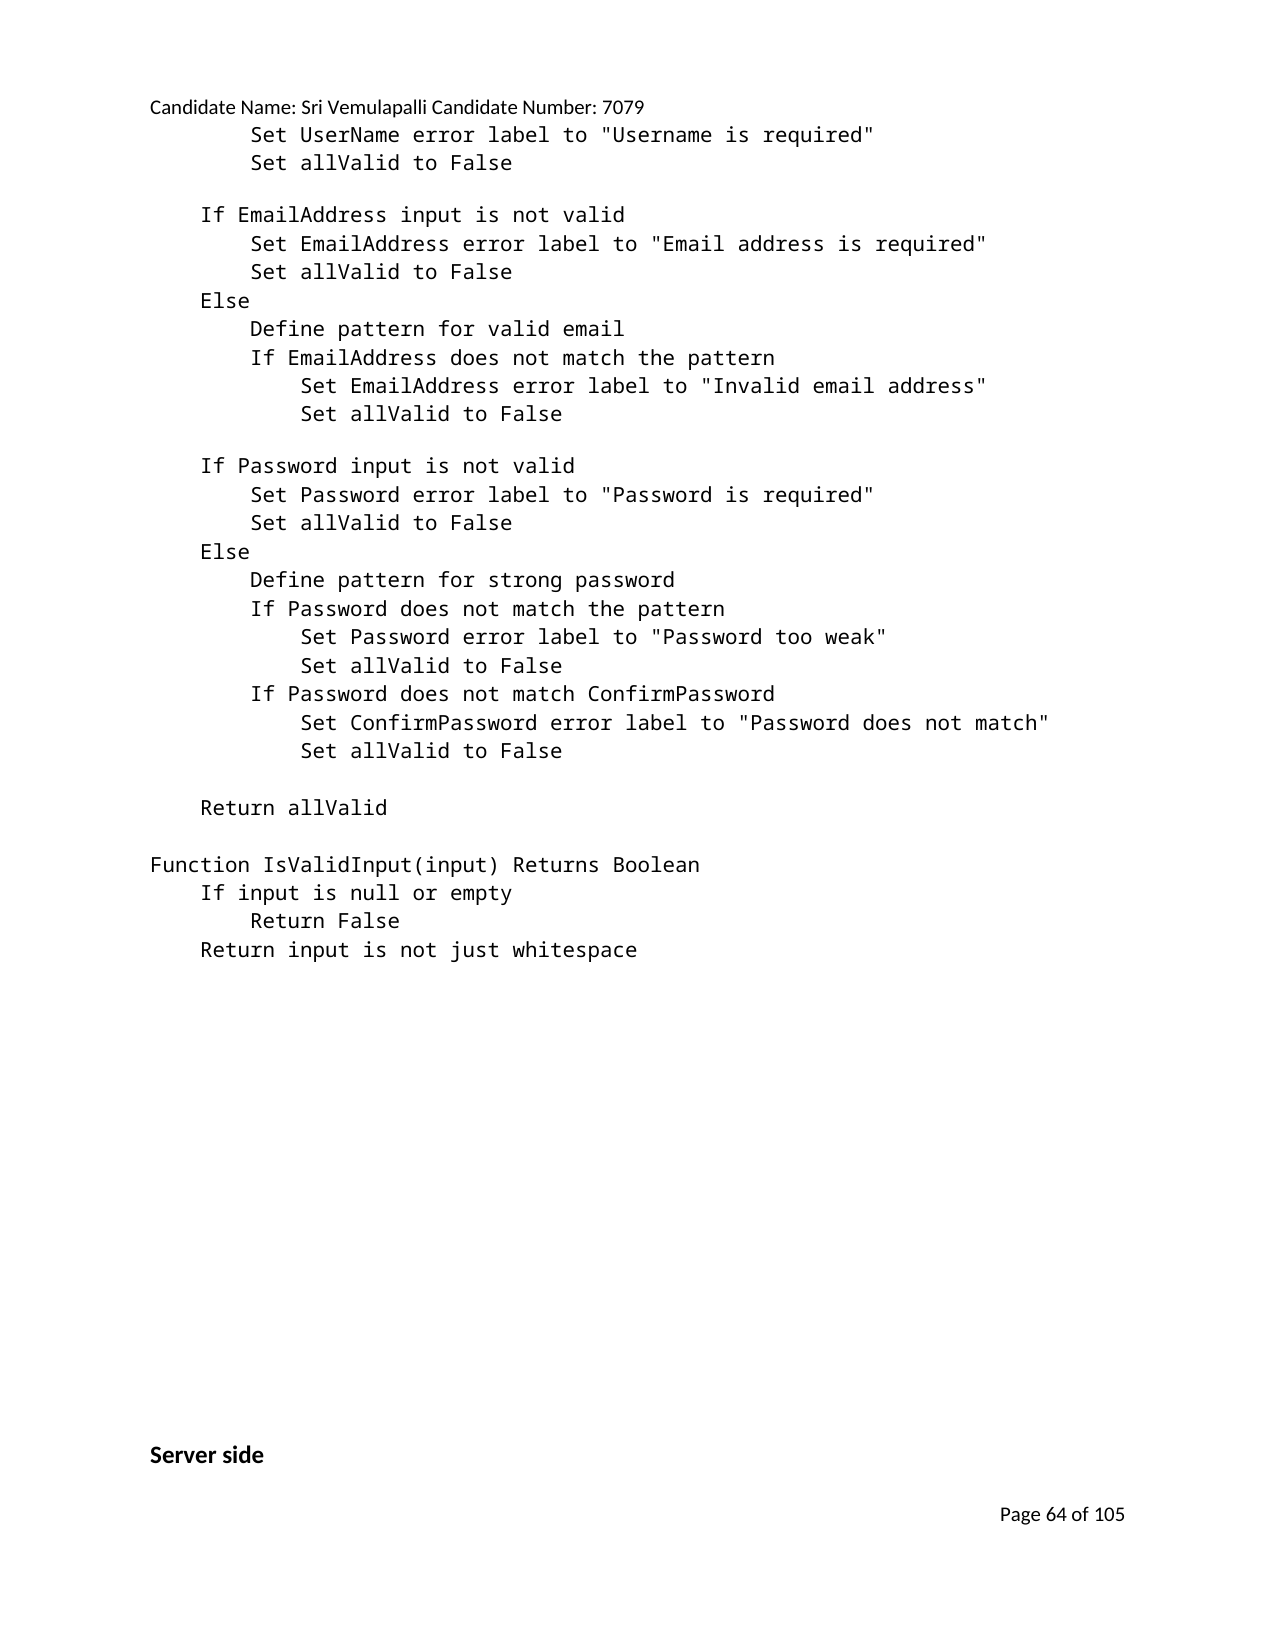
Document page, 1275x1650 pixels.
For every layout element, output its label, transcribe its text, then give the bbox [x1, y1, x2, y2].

text Set Password error label to "Password too weak" [150, 622, 1125, 651]
text Set EmailAddress error label to "Invalid email address" [150, 371, 1125, 399]
text If Password input is not valid [150, 452, 1125, 480]
text Set UserName error label to "Username is required" [150, 120, 1125, 148]
text Define pattern for strong password [150, 565, 1125, 594]
text Set ConfirmPassword error label to "Password does not match" [150, 708, 1125, 736]
text Return allValid [150, 793, 1125, 821]
text Set allValid to False [150, 508, 1125, 537]
text Function IsValidInput(input) Returns Boolean [150, 850, 1125, 878]
text Set allValid to False [150, 651, 1125, 679]
text Return False [150, 907, 1125, 935]
text If input is null or empty [150, 878, 1125, 907]
text Else [150, 537, 1125, 565]
text If Password does not match the pattern [150, 594, 1125, 622]
text Set allValid to False [150, 257, 1125, 286]
text Set allValid to False [150, 399, 1125, 428]
text If EmailAddress input is not valid [150, 201, 1125, 229]
text Else [150, 286, 1125, 314]
text Server side [150, 1439, 1125, 1470]
text Define pattern for valid email [150, 314, 1125, 343]
text Set Password error label to "Password is required" [150, 480, 1125, 508]
text Set allValid to False [150, 736, 1125, 764]
text If EmailAddress does not match the pattern [150, 343, 1125, 371]
text If Password does not match ConfirmPassword [150, 679, 1125, 708]
text Set EmailAddress error label to "Email address is required" [150, 229, 1125, 257]
text Set allValid to False [150, 148, 1125, 177]
text Return input is not just whitespace [150, 935, 1125, 963]
